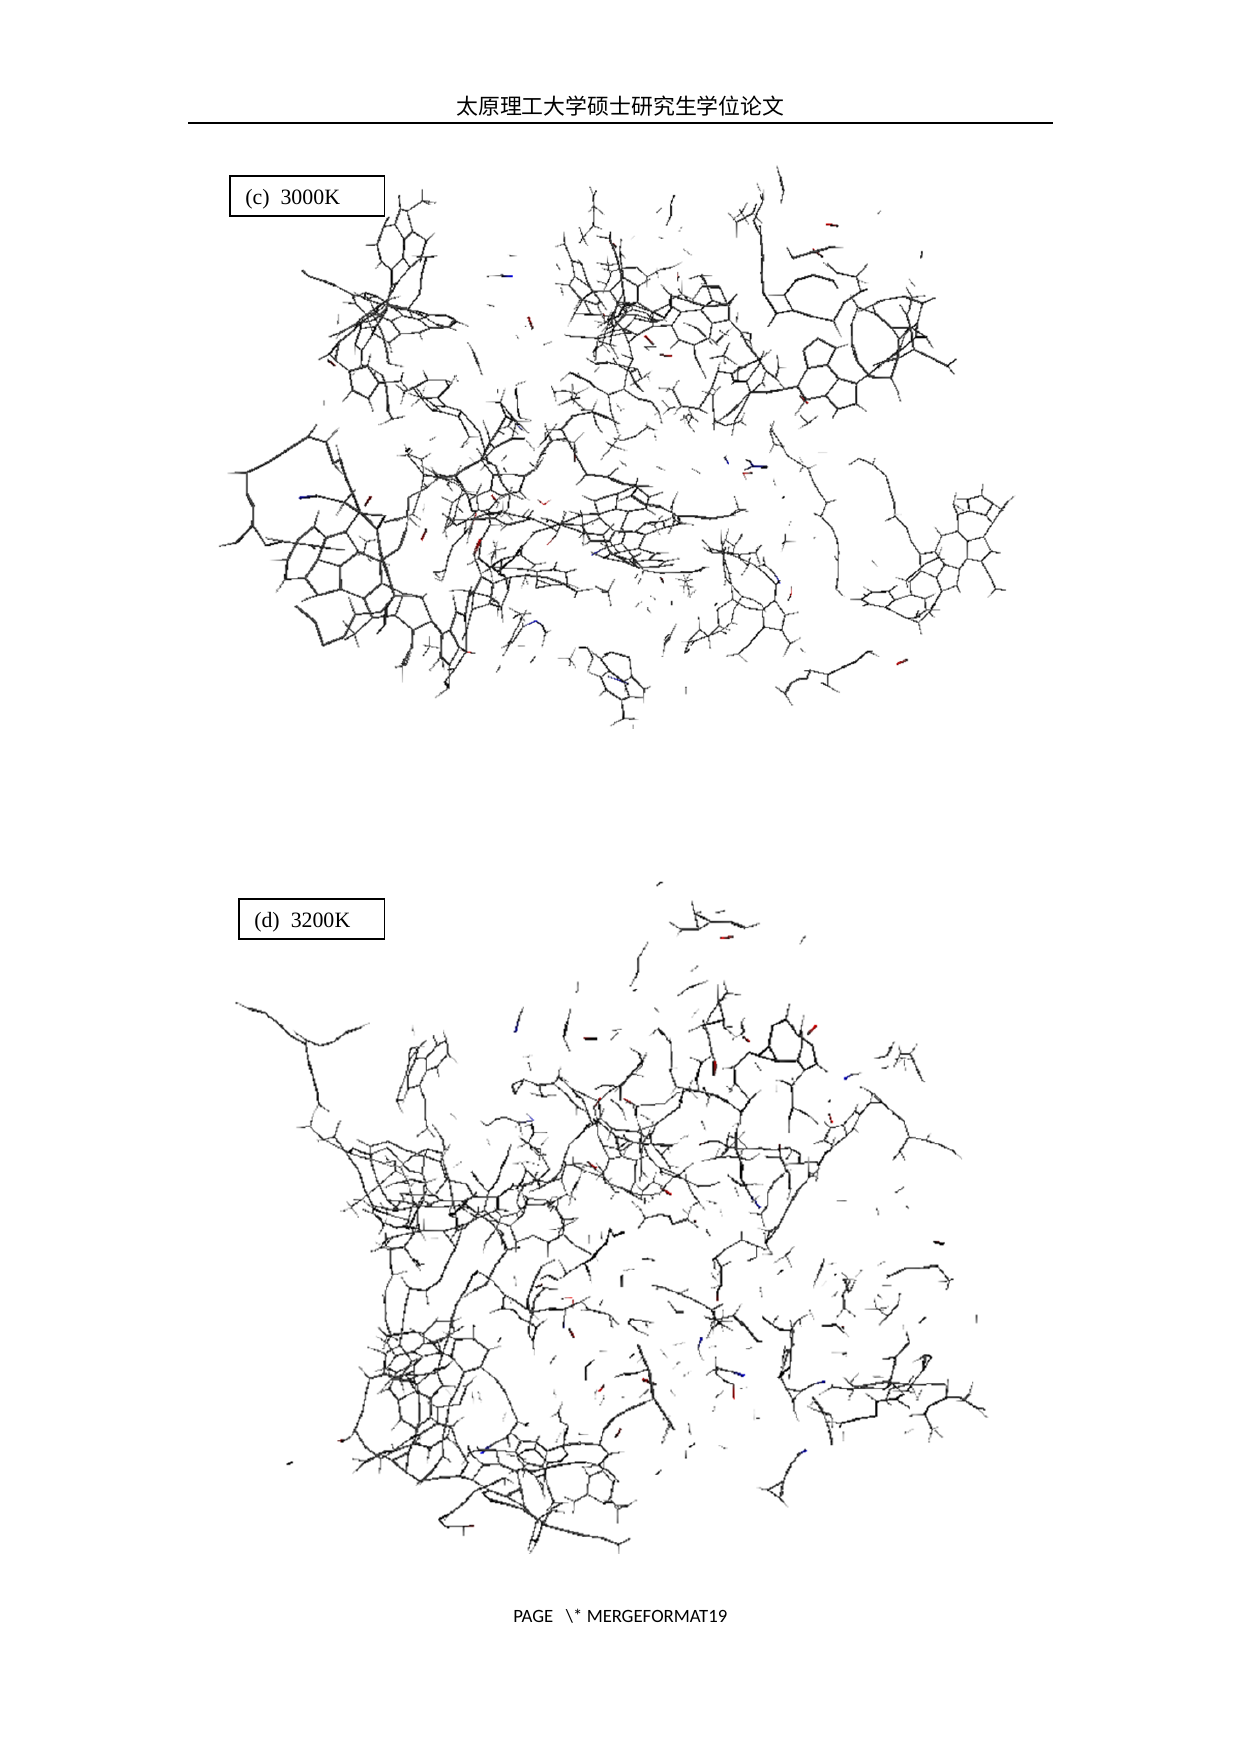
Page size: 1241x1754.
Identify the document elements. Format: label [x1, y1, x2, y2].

picture [211, 161, 1030, 729]
picture [222, 876, 1018, 1554]
